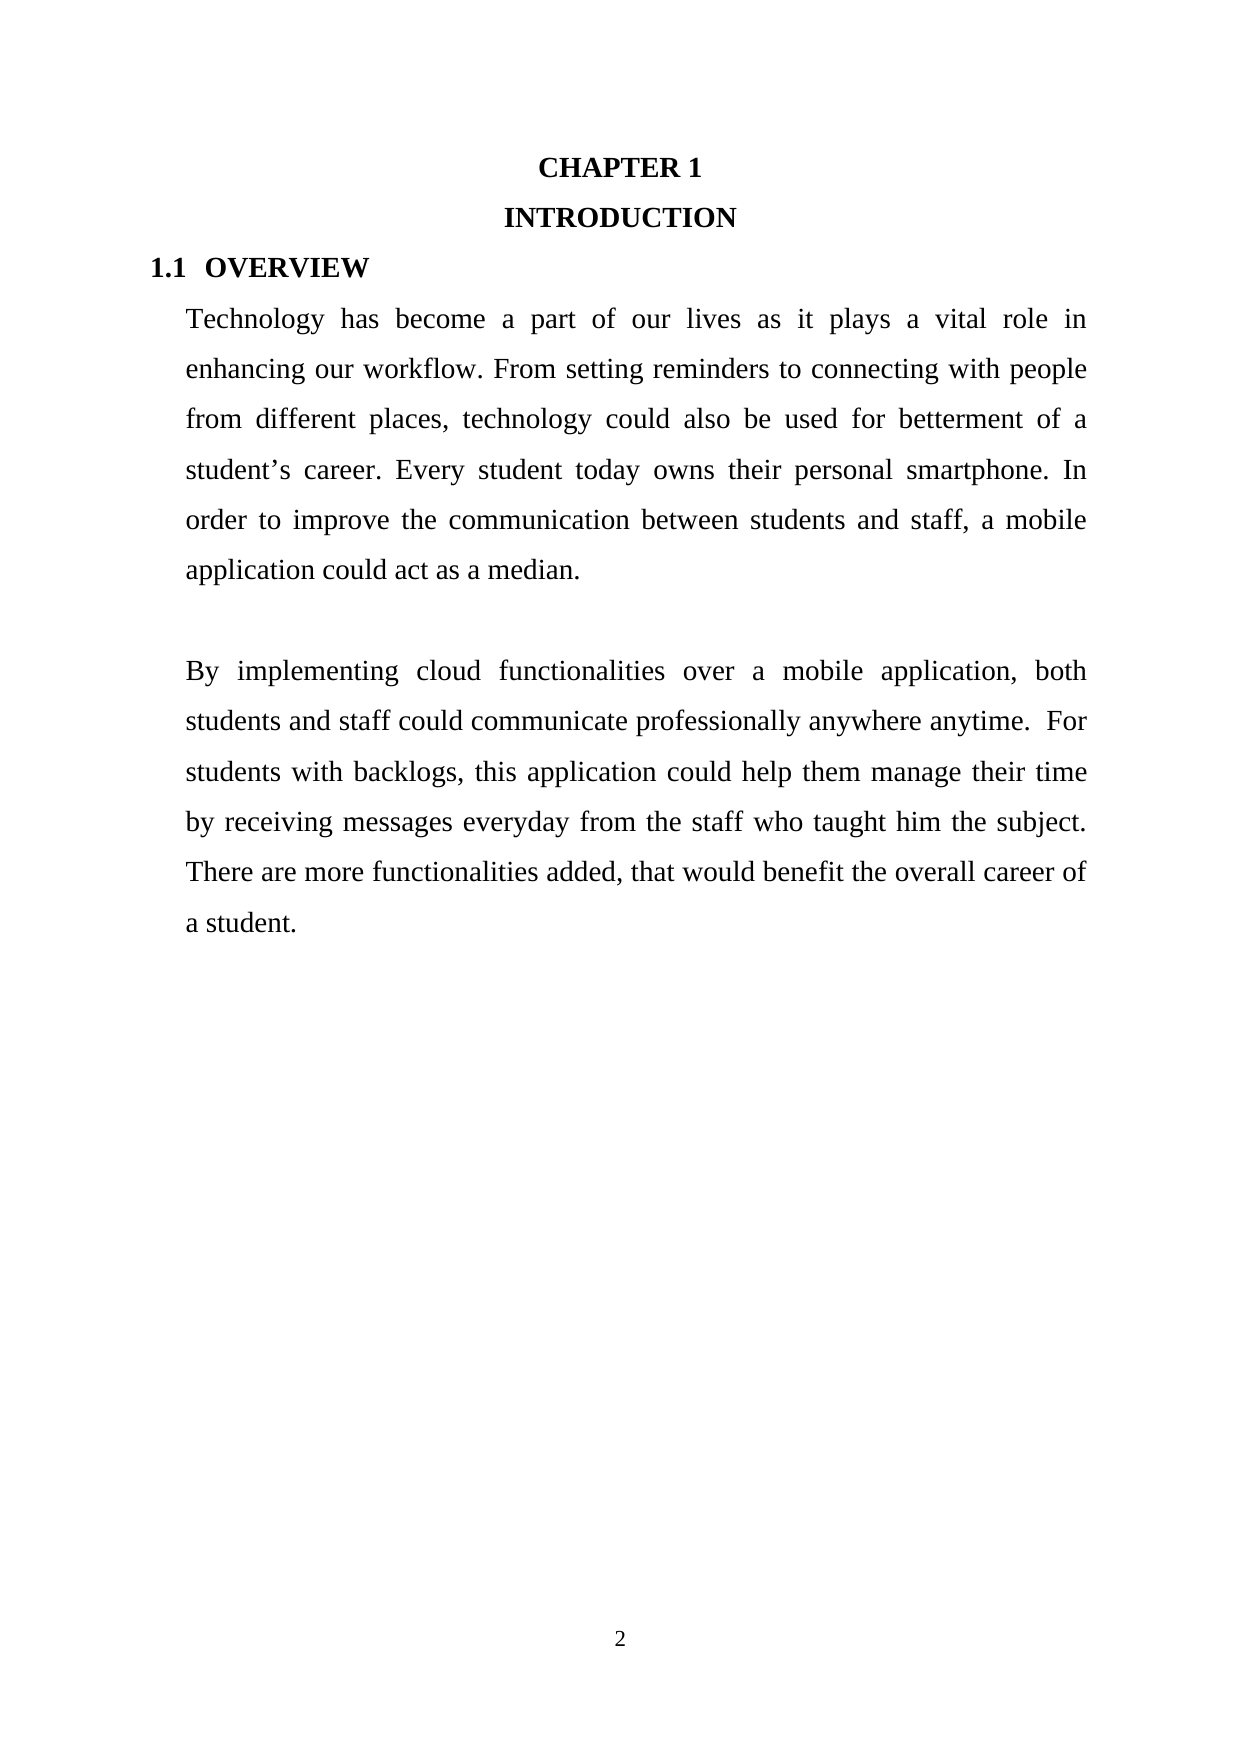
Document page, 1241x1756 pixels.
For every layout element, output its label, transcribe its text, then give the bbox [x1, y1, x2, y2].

text INTRODUCTION [150, 200, 1090, 234]
text Technology has become a part of our lives as it plays a vital role in enhancing our workflow. From setting reminders to connecting with people from different places, technology could also be used for betterment of a student’s career. Every student today owns their personal smartphone. In order to improve the communication between students and staff, a mobile application could act as a median. [185, 301, 1088, 586]
text CHAPTER 1 [150, 150, 1090, 183]
text By implementing cloud functionalities over a mobile application, both students and staff could communicate professionally anywhere anytime. For students with backlogs, this application could help them manage their time by receiving messages everyday from the staff who taught him the subject. There are more functionalities added, that would benefit the overall career of a student. [185, 653, 1088, 938]
list OVERVIEW [150, 251, 1090, 284]
